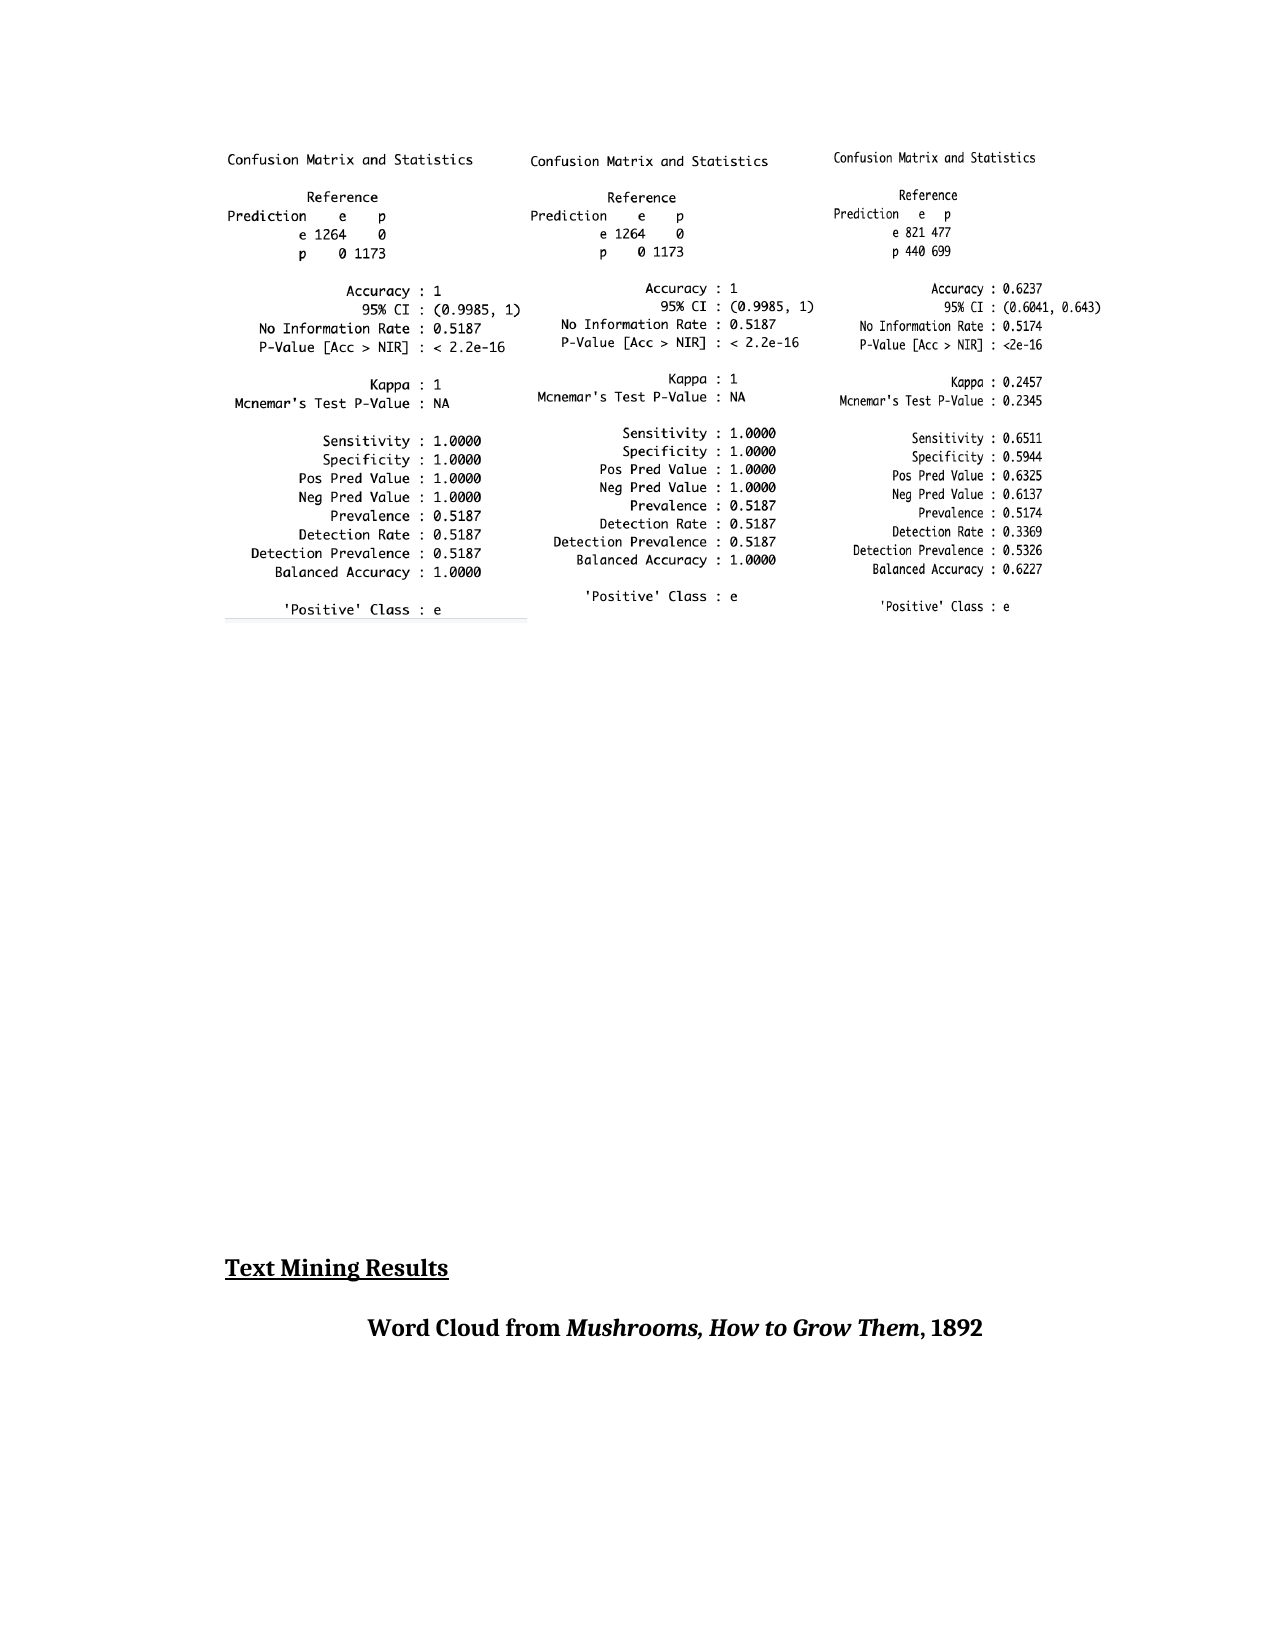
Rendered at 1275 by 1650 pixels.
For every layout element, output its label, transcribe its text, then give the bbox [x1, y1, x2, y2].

text Text Mining Results [150, 1254, 1125, 1283]
text Word Cloud from Mushrooms, How to Grow Them, 1892 [150, 1314, 1125, 1343]
picture [225, 150, 1106, 623]
